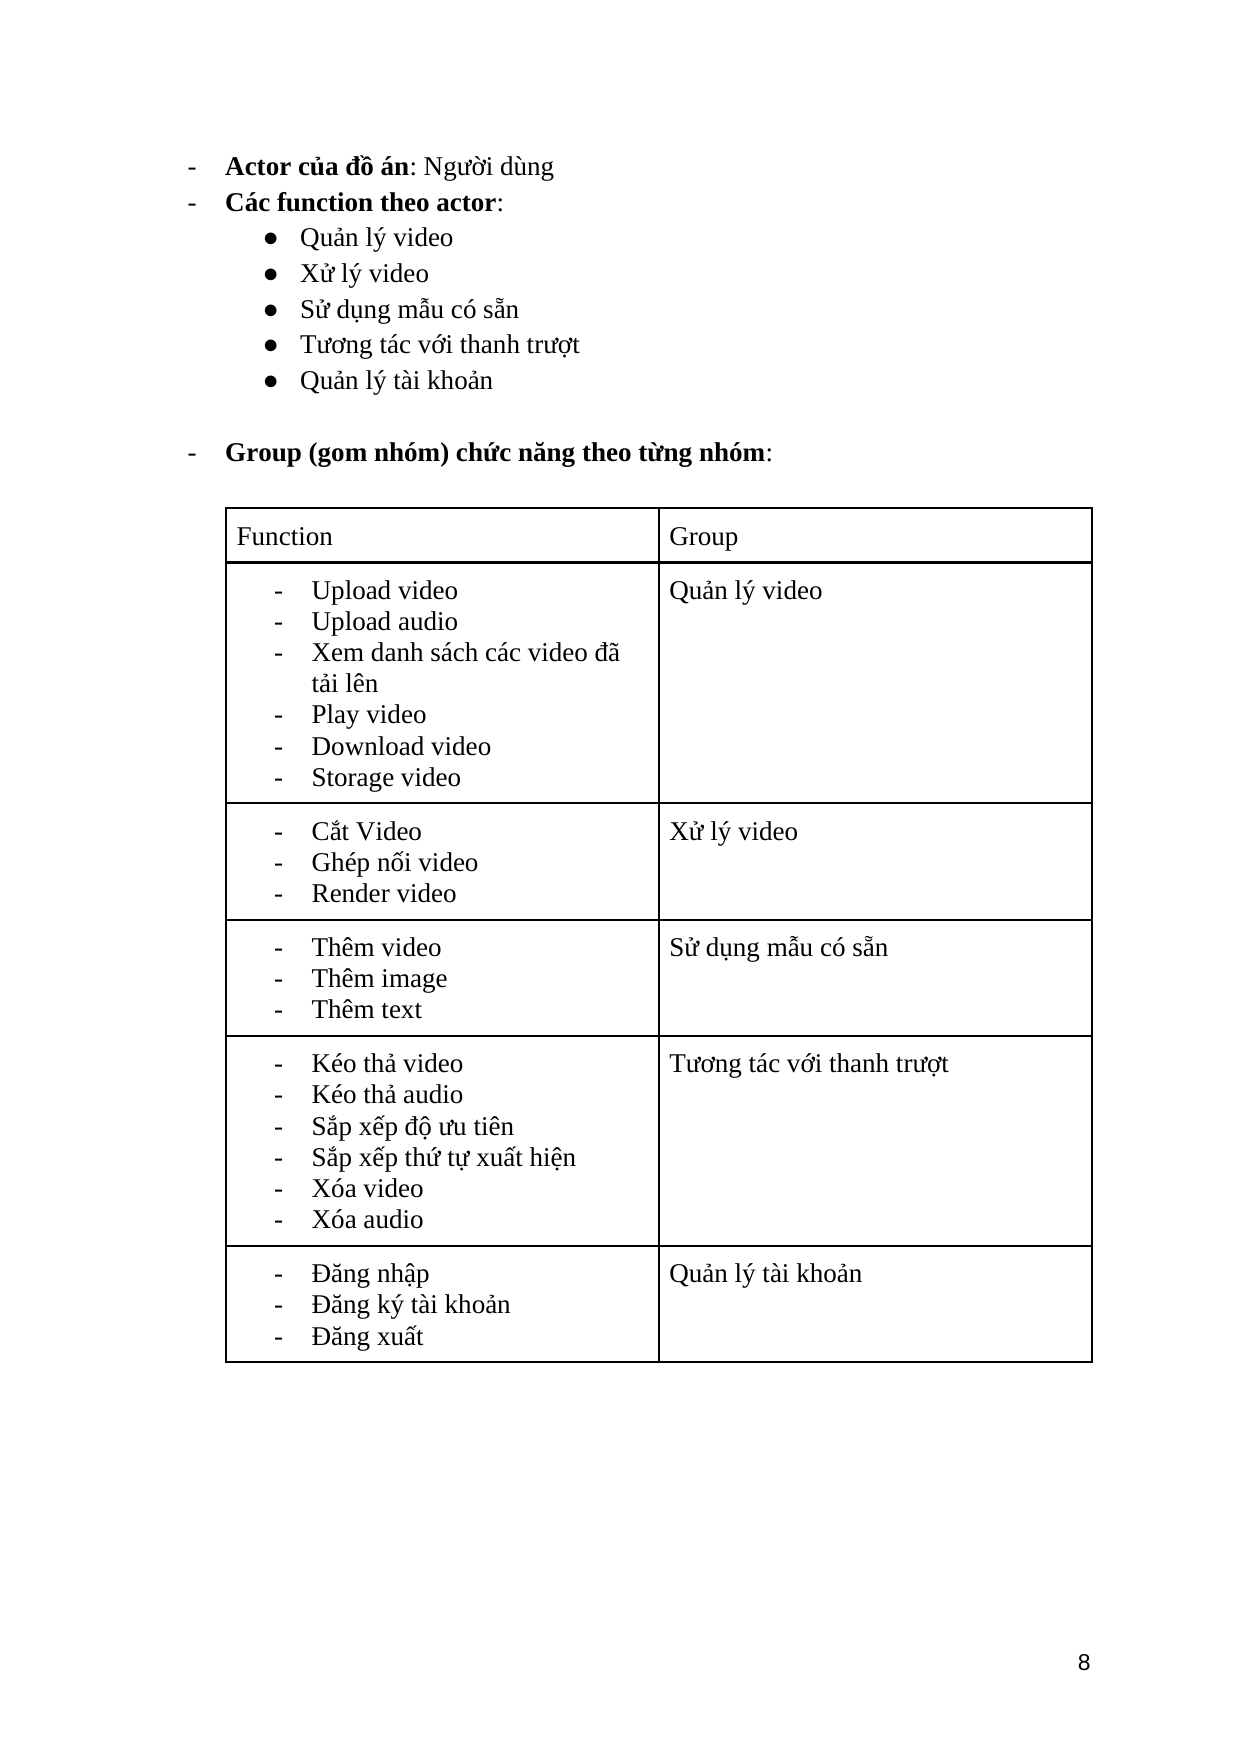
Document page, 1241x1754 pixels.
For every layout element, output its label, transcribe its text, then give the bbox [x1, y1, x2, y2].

table_cell Quản lý video [660, 564, 1091, 802]
table_cell Cắt Video Ghép nối video Render video [227, 804, 658, 919]
table_cell Thêm video Thêm image Thêm text [227, 921, 658, 1035]
table_cell Kéo thả video Kéo thả audio Sắp xếp độ ưu tiên Sắp xếp thứ tự xuất hiện Xóa video Xóa audio [227, 1037, 658, 1245]
list Quản lý video [262, 221, 1090, 253]
table_cell Đăng nhập Đăng ký tài khoản Đăng xuất [227, 1247, 658, 1361]
table_header Function [227, 509, 658, 561]
table_cell Upload video Upload audio Xem danh sách các video đã tải lên Play video Download video Storage video [227, 564, 658, 802]
table_cell Tương tác với thanh trượt [660, 1037, 1091, 1245]
list Tương tác với thanh trượt [262, 329, 1090, 360]
list Quản lý tài khoản [262, 364, 1090, 396]
list Sử dụng mẫu có sẵn [262, 293, 1090, 324]
list Actor của đồ án: Người dùng [187, 150, 1090, 181]
table_header Group [660, 509, 1091, 561]
list Các function theo actor: [187, 186, 1090, 217]
list Group (gom nhóm) chức năng theo từng nhóm: [187, 436, 1090, 467]
table_cell Xử lý video [660, 804, 1091, 919]
table_cell Sử dụng mẫu có sẵn [660, 921, 1091, 1035]
list Xử lý video [262, 257, 1090, 288]
table_cell Quản lý tài khoản [660, 1247, 1091, 1361]
